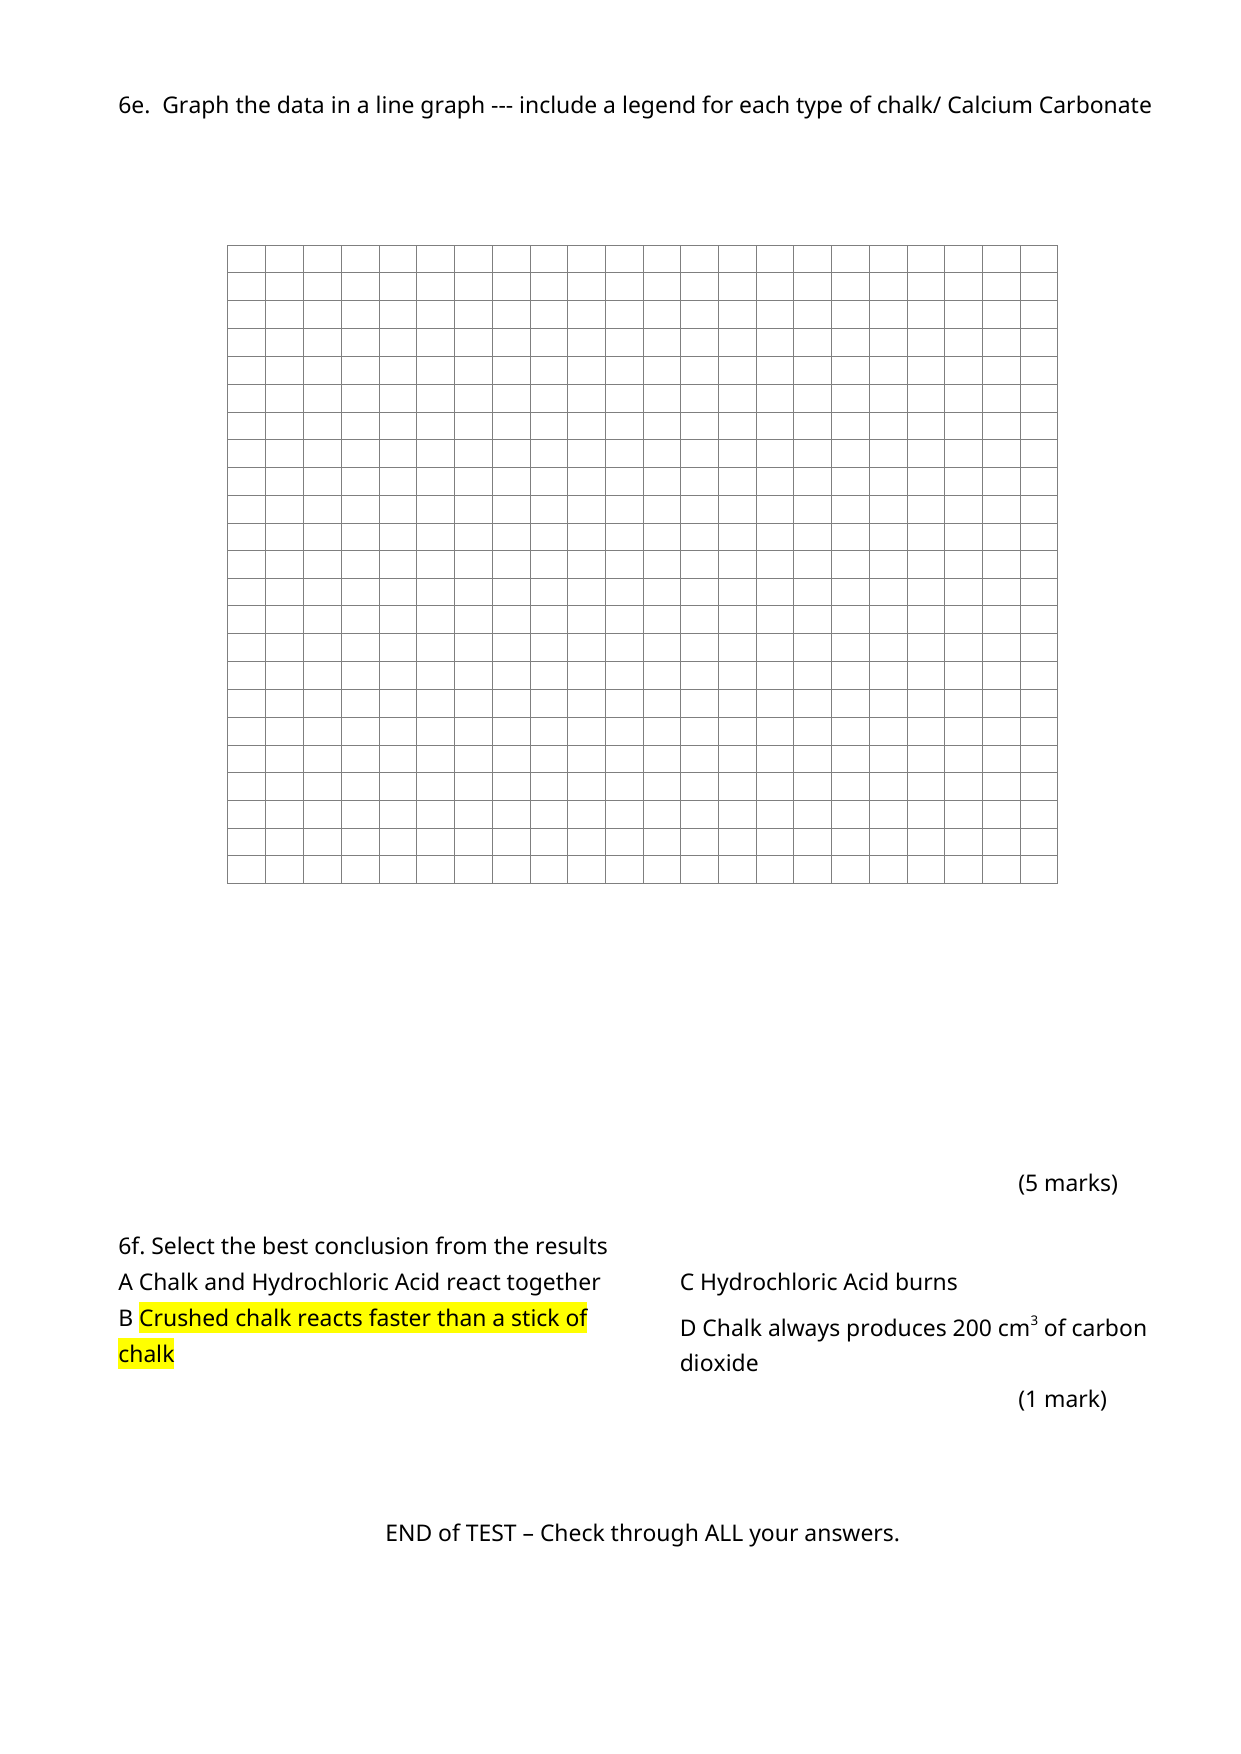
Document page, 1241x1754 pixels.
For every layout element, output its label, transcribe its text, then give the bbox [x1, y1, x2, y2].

table_cell [266, 385, 303, 412]
table_cell [606, 829, 643, 855]
table_cell [493, 357, 530, 384]
table_cell [568, 746, 605, 772]
table_cell [681, 357, 718, 384]
table_cell [983, 273, 1020, 300]
table_cell [568, 496, 605, 522]
table_cell [417, 385, 454, 412]
table_cell [568, 579, 605, 605]
table_cell [644, 301, 680, 328]
table_cell [945, 801, 982, 827]
table_cell [493, 413, 530, 439]
table_cell [568, 357, 605, 384]
table_cell [342, 357, 379, 384]
table_cell [719, 801, 756, 827]
table_cell [794, 329, 831, 356]
table_cell [832, 690, 869, 717]
table_cell [606, 662, 643, 689]
table_cell [870, 524, 907, 550]
table_cell [832, 440, 869, 467]
table_cell [757, 856, 793, 883]
table_header [455, 246, 492, 272]
table_cell [455, 273, 492, 300]
table_cell [266, 690, 303, 717]
table_cell [266, 524, 303, 550]
table_cell [228, 856, 265, 883]
table_cell [568, 662, 605, 689]
table_cell [681, 273, 718, 300]
table_cell [417, 301, 454, 328]
table_cell [493, 606, 530, 633]
table_cell [568, 524, 605, 550]
table_cell [644, 413, 680, 439]
table_cell [908, 662, 944, 689]
table_cell [719, 662, 756, 689]
table_cell [945, 746, 982, 772]
table_cell [342, 690, 379, 717]
table_cell [266, 801, 303, 827]
table_cell [870, 385, 907, 412]
table_cell [493, 634, 530, 661]
table_cell [493, 662, 530, 689]
table_cell [870, 690, 907, 717]
table_cell [945, 773, 982, 799]
table_header [832, 246, 869, 272]
table_cell [455, 634, 492, 661]
table_cell [832, 801, 869, 827]
table_cell [531, 413, 567, 439]
table_cell [380, 524, 416, 550]
table_cell [757, 468, 793, 494]
table_cell [1021, 385, 1057, 412]
table_cell [380, 579, 416, 605]
table_cell [983, 773, 1020, 799]
table_cell [417, 273, 454, 300]
table_cell [719, 606, 756, 633]
table_cell [681, 329, 718, 356]
table_cell [266, 413, 303, 439]
table_cell [832, 829, 869, 855]
table_cell [681, 856, 718, 883]
table_cell [1021, 357, 1057, 384]
table_cell [832, 496, 869, 522]
table_cell [455, 357, 492, 384]
table_header [266, 246, 303, 272]
table_cell [568, 829, 605, 855]
table_cell [945, 468, 982, 494]
table_cell [568, 690, 605, 717]
table_cell [417, 524, 454, 550]
table_cell [531, 579, 567, 605]
table_header [983, 246, 1020, 272]
table_cell [568, 856, 605, 883]
table_cell [832, 413, 869, 439]
table_cell [757, 329, 793, 356]
table_cell [304, 718, 341, 745]
table_cell [757, 746, 793, 772]
table_cell [757, 773, 793, 799]
table_cell [794, 385, 831, 412]
table_cell [228, 524, 265, 550]
table_cell [1021, 718, 1057, 745]
table_cell [794, 301, 831, 328]
table_cell [228, 746, 265, 772]
table_cell [719, 329, 756, 356]
table_cell [266, 662, 303, 689]
table_cell [870, 718, 907, 745]
table_cell [644, 524, 680, 550]
table_cell [1021, 634, 1057, 661]
table_cell [832, 634, 869, 661]
table_cell [228, 634, 265, 661]
table_cell [606, 357, 643, 384]
table_cell [455, 468, 492, 494]
table_cell [228, 496, 265, 522]
table_cell [719, 634, 756, 661]
table_cell [983, 579, 1020, 605]
table_cell [455, 856, 492, 883]
table_cell [983, 690, 1020, 717]
table_header [606, 246, 643, 272]
table_cell [832, 273, 869, 300]
table_cell [417, 856, 454, 883]
table_cell [832, 746, 869, 772]
table_cell [870, 662, 907, 689]
table_cell [983, 524, 1020, 550]
table_cell [417, 551, 454, 578]
table_cell [304, 662, 341, 689]
table_cell [531, 496, 567, 522]
table_cell [945, 496, 982, 522]
table_cell [304, 829, 341, 855]
table_cell [719, 301, 756, 328]
table_cell [342, 551, 379, 578]
table_cell [945, 606, 982, 633]
table_cell [870, 357, 907, 384]
table_cell [342, 413, 379, 439]
table_cell [304, 551, 341, 578]
table_cell [493, 524, 530, 550]
table_header [568, 246, 605, 272]
text B Crushed chalk reacts faster than a stick of chalk [118, 1302, 606, 1369]
table_cell [342, 856, 379, 883]
table_header [908, 246, 944, 272]
table_cell [870, 329, 907, 356]
table_cell [531, 357, 567, 384]
text D Chalk always produces 200 cm3 of carbon dioxide [679, 1311, 1167, 1379]
table_cell [983, 357, 1020, 384]
table_cell [568, 413, 605, 439]
table_cell [644, 468, 680, 494]
table_cell [945, 357, 982, 384]
table_cell [870, 413, 907, 439]
table_cell [908, 606, 944, 633]
text END of TEST – Check through ALL your answers. [118, 1517, 1167, 1548]
table_cell [719, 856, 756, 883]
table_cell [266, 773, 303, 799]
table_cell [342, 329, 379, 356]
table_cell [644, 690, 680, 717]
table_cell [1021, 273, 1057, 300]
table_cell [417, 773, 454, 799]
table_cell [606, 496, 643, 522]
table_cell [794, 801, 831, 827]
table_cell [908, 524, 944, 550]
table_cell [945, 856, 982, 883]
table_cell [1021, 440, 1057, 467]
table_cell [493, 773, 530, 799]
table_cell [380, 773, 416, 799]
table_cell [794, 579, 831, 605]
table_cell [568, 468, 605, 494]
table_cell [417, 718, 454, 745]
table_cell [455, 301, 492, 328]
table_cell [983, 301, 1020, 328]
table_cell [493, 496, 530, 522]
table_cell [719, 385, 756, 412]
table_cell [870, 440, 907, 467]
table_cell [568, 301, 605, 328]
table_cell [606, 718, 643, 745]
text (5 marks) [118, 1167, 1167, 1198]
table_cell [342, 385, 379, 412]
table_cell [719, 413, 756, 439]
table_cell [531, 829, 567, 855]
table_cell [983, 801, 1020, 827]
table_cell [681, 579, 718, 605]
table_cell [908, 856, 944, 883]
table_cell [380, 385, 416, 412]
table_cell [304, 579, 341, 605]
table_cell [493, 551, 530, 578]
table_header [304, 246, 341, 272]
table_cell [681, 551, 718, 578]
table_cell [228, 413, 265, 439]
table_cell [266, 273, 303, 300]
table_cell [794, 690, 831, 717]
table_cell [342, 773, 379, 799]
table_cell [417, 606, 454, 633]
table_cell [304, 773, 341, 799]
table_cell [1021, 524, 1057, 550]
table_cell [908, 634, 944, 661]
table_cell [719, 690, 756, 717]
table_cell [380, 273, 416, 300]
table_cell [1021, 496, 1057, 522]
table_cell [493, 329, 530, 356]
table_cell [304, 413, 341, 439]
table_cell [606, 524, 643, 550]
table_cell [342, 634, 379, 661]
table_cell [908, 801, 944, 827]
table_cell [794, 440, 831, 467]
table_cell [983, 551, 1020, 578]
table_cell [455, 524, 492, 550]
table_cell [794, 634, 831, 661]
table_cell [945, 718, 982, 745]
table_cell [380, 357, 416, 384]
table_cell [908, 273, 944, 300]
table_cell [606, 579, 643, 605]
table_cell [1021, 579, 1057, 605]
table_cell [681, 690, 718, 717]
table_header [644, 246, 680, 272]
table_cell [644, 273, 680, 300]
table_cell [455, 746, 492, 772]
table_cell [606, 301, 643, 328]
table_cell [757, 357, 793, 384]
table_cell [304, 357, 341, 384]
table_cell [945, 413, 982, 439]
table_cell [757, 634, 793, 661]
table_cell [606, 690, 643, 717]
table_cell [719, 746, 756, 772]
table_cell [455, 329, 492, 356]
table_cell [644, 829, 680, 855]
table_cell [228, 551, 265, 578]
table_cell [1021, 413, 1057, 439]
table_cell [380, 801, 416, 827]
table_cell [757, 606, 793, 633]
table_cell [606, 385, 643, 412]
table_cell [719, 468, 756, 494]
table_cell [719, 496, 756, 522]
table_cell [757, 273, 793, 300]
table_cell [1021, 606, 1057, 633]
table_cell [417, 440, 454, 467]
table_cell [908, 746, 944, 772]
table_header [757, 246, 793, 272]
table_cell [908, 690, 944, 717]
table_cell [908, 329, 944, 356]
table_cell [832, 385, 869, 412]
table_cell [417, 801, 454, 827]
table_cell [380, 718, 416, 745]
table_cell [342, 524, 379, 550]
table_cell [531, 301, 567, 328]
table_cell [681, 440, 718, 467]
table_cell [342, 579, 379, 605]
table_cell [945, 329, 982, 356]
table_cell [493, 301, 530, 328]
table_cell [1021, 690, 1057, 717]
table_cell [644, 801, 680, 827]
table_header [417, 246, 454, 272]
table_cell [644, 385, 680, 412]
table_cell [908, 385, 944, 412]
table_cell [681, 718, 718, 745]
table_cell [1021, 746, 1057, 772]
table_cell [644, 551, 680, 578]
table_cell [644, 440, 680, 467]
table_cell [757, 662, 793, 689]
text (1 mark) [118, 1383, 1167, 1414]
table_cell [304, 329, 341, 356]
table_cell [681, 662, 718, 689]
table_cell [228, 606, 265, 633]
table_header [342, 246, 379, 272]
table_cell [568, 634, 605, 661]
text 6f. Select the best conclusion from the results [118, 1230, 1167, 1261]
table_cell [531, 385, 567, 412]
table_cell [794, 273, 831, 300]
table_cell [757, 301, 793, 328]
table_cell [266, 606, 303, 633]
table_cell [644, 718, 680, 745]
table_cell [266, 746, 303, 772]
table_cell [606, 440, 643, 467]
table_header [493, 246, 530, 272]
table_cell [380, 662, 416, 689]
table_cell [228, 357, 265, 384]
table_cell [757, 496, 793, 522]
table_cell [606, 413, 643, 439]
table_cell [983, 662, 1020, 689]
table_cell [568, 718, 605, 745]
table_cell [417, 690, 454, 717]
table_cell [908, 496, 944, 522]
table_cell [681, 829, 718, 855]
table_cell [794, 773, 831, 799]
table_cell [719, 773, 756, 799]
table_cell [531, 856, 567, 883]
table_cell [380, 440, 416, 467]
table_cell [531, 440, 567, 467]
table_cell [342, 606, 379, 633]
table_cell [757, 524, 793, 550]
table_cell [983, 385, 1020, 412]
table_cell [493, 746, 530, 772]
table_cell [228, 718, 265, 745]
table_cell [531, 662, 567, 689]
table_cell [870, 634, 907, 661]
table_cell [870, 579, 907, 605]
table_cell [304, 606, 341, 633]
table_cell [380, 468, 416, 494]
table_cell [531, 329, 567, 356]
table_cell [832, 606, 869, 633]
table_cell [304, 524, 341, 550]
table_cell [719, 273, 756, 300]
table_cell [304, 690, 341, 717]
table_cell [1021, 662, 1057, 689]
table_cell [681, 385, 718, 412]
table_cell [794, 468, 831, 494]
table_cell [794, 496, 831, 522]
table_header [681, 246, 718, 272]
table_cell [908, 773, 944, 799]
table_cell [945, 440, 982, 467]
table_cell [568, 606, 605, 633]
table_cell [794, 524, 831, 550]
table_cell [455, 551, 492, 578]
table_cell [455, 801, 492, 827]
table_cell [644, 773, 680, 799]
text A Chalk and Hydrochloric Acid react together [118, 1266, 606, 1297]
table_cell [417, 579, 454, 605]
table_cell [455, 829, 492, 855]
table_cell [1021, 829, 1057, 855]
table_cell [832, 856, 869, 883]
table_cell [228, 385, 265, 412]
table_cell [228, 690, 265, 717]
table_cell [681, 634, 718, 661]
table_cell [832, 524, 869, 550]
table_cell [606, 468, 643, 494]
table_cell [417, 634, 454, 661]
table_cell [380, 413, 416, 439]
table_cell [531, 690, 567, 717]
table_cell [606, 606, 643, 633]
table_cell [945, 551, 982, 578]
table_cell [266, 829, 303, 855]
table_cell [681, 746, 718, 772]
table_cell [493, 385, 530, 412]
table_cell [568, 273, 605, 300]
table_cell [266, 468, 303, 494]
table_cell [983, 468, 1020, 494]
table_header [945, 246, 982, 272]
table_cell [757, 385, 793, 412]
table_cell [304, 634, 341, 661]
table_cell [681, 413, 718, 439]
table_cell [832, 579, 869, 605]
table_cell [794, 746, 831, 772]
table_cell [304, 468, 341, 494]
table_cell [568, 329, 605, 356]
table_cell [568, 440, 605, 467]
table_cell [342, 718, 379, 745]
table_cell [1021, 468, 1057, 494]
table_cell [870, 746, 907, 772]
table_cell [832, 357, 869, 384]
table_cell [455, 496, 492, 522]
table_cell [455, 385, 492, 412]
table_cell [681, 468, 718, 494]
table_cell [908, 718, 944, 745]
table_cell [945, 690, 982, 717]
table_cell [417, 662, 454, 689]
table_cell [719, 524, 756, 550]
table_cell [380, 301, 416, 328]
table_cell [719, 551, 756, 578]
table_cell [832, 301, 869, 328]
table_cell [417, 746, 454, 772]
text 6e. Graph the data in a line graph --- include a legend for each type of chalk/ Calcium Carbonate [118, 89, 1167, 120]
table_cell [945, 524, 982, 550]
table_cell [266, 357, 303, 384]
table_cell [606, 551, 643, 578]
table_cell [417, 829, 454, 855]
table_cell [681, 524, 718, 550]
table_cell [757, 801, 793, 827]
table_cell [757, 690, 793, 717]
table_cell [531, 273, 567, 300]
table_cell [870, 773, 907, 799]
table_cell [681, 606, 718, 633]
table_cell [266, 579, 303, 605]
table_cell [304, 440, 341, 467]
table_cell [606, 746, 643, 772]
table_cell [983, 634, 1020, 661]
table_cell [304, 385, 341, 412]
table_cell [644, 496, 680, 522]
table_cell [794, 413, 831, 439]
table_cell [757, 718, 793, 745]
table_cell [455, 579, 492, 605]
table_cell [493, 579, 530, 605]
table_cell [380, 329, 416, 356]
table_cell [304, 496, 341, 522]
table_cell [681, 773, 718, 799]
table_cell [266, 440, 303, 467]
table_cell [606, 329, 643, 356]
table_cell [606, 773, 643, 799]
table_cell [531, 468, 567, 494]
table_cell [266, 496, 303, 522]
table_cell [342, 468, 379, 494]
table_cell [228, 773, 265, 799]
table_cell [531, 606, 567, 633]
table_cell [832, 329, 869, 356]
table_cell [493, 829, 530, 855]
table_cell [455, 773, 492, 799]
table_cell [1021, 301, 1057, 328]
table_cell [757, 440, 793, 467]
table_cell [342, 440, 379, 467]
table_header [870, 246, 907, 272]
table_cell [870, 801, 907, 827]
table_cell [417, 357, 454, 384]
table_cell [455, 413, 492, 439]
table_cell [1021, 856, 1057, 883]
table_cell [644, 606, 680, 633]
table_cell [266, 551, 303, 578]
table_cell [983, 718, 1020, 745]
table_cell [568, 385, 605, 412]
table_cell [455, 690, 492, 717]
table_cell [342, 801, 379, 827]
table_cell [493, 273, 530, 300]
table_cell [832, 551, 869, 578]
table_cell [380, 551, 416, 578]
table_cell [531, 773, 567, 799]
table_cell [945, 385, 982, 412]
table_header [531, 246, 567, 272]
table_cell [832, 468, 869, 494]
table_cell [568, 801, 605, 827]
table_cell [644, 662, 680, 689]
table_cell [945, 829, 982, 855]
table_cell [870, 301, 907, 328]
table_cell [228, 801, 265, 827]
table_cell [228, 829, 265, 855]
table_cell [945, 579, 982, 605]
table_cell [794, 829, 831, 855]
table_cell [945, 634, 982, 661]
table_cell [266, 329, 303, 356]
table_cell [228, 440, 265, 467]
table_cell [342, 496, 379, 522]
table_cell [794, 357, 831, 384]
table_cell [908, 301, 944, 328]
table_cell [983, 829, 1020, 855]
table_cell [870, 496, 907, 522]
table_cell [983, 413, 1020, 439]
table_cell [606, 273, 643, 300]
table_cell [531, 634, 567, 661]
table_cell [1021, 801, 1057, 827]
table_cell [380, 634, 416, 661]
table_header [1021, 246, 1057, 272]
table_cell [417, 413, 454, 439]
table_cell [681, 496, 718, 522]
table_cell [644, 579, 680, 605]
table_cell [644, 329, 680, 356]
table_cell [342, 746, 379, 772]
table_cell [908, 357, 944, 384]
table_header [228, 246, 265, 272]
table_cell [228, 579, 265, 605]
table_cell [1021, 329, 1057, 356]
table_cell [380, 606, 416, 633]
table_cell [380, 746, 416, 772]
table_cell [908, 829, 944, 855]
table_header [380, 246, 416, 272]
table_cell [757, 579, 793, 605]
table_cell [1021, 551, 1057, 578]
table_cell [380, 829, 416, 855]
table_cell [983, 440, 1020, 467]
table_cell [870, 273, 907, 300]
table_cell [304, 801, 341, 827]
table_cell [908, 468, 944, 494]
table_cell [266, 718, 303, 745]
table_cell [228, 329, 265, 356]
table_cell [606, 801, 643, 827]
table_cell [455, 606, 492, 633]
table_cell [945, 301, 982, 328]
table_cell [719, 718, 756, 745]
table_cell [870, 468, 907, 494]
table_cell [455, 718, 492, 745]
table_cell [719, 829, 756, 855]
table_cell [794, 662, 831, 689]
table_cell [304, 856, 341, 883]
table_cell [531, 746, 567, 772]
table_cell [266, 301, 303, 328]
table_cell [304, 746, 341, 772]
table_cell [228, 662, 265, 689]
table_cell [531, 551, 567, 578]
table_cell [380, 690, 416, 717]
table_cell [794, 718, 831, 745]
table_cell [380, 496, 416, 522]
table_cell [983, 746, 1020, 772]
table_cell [606, 634, 643, 661]
table_cell [531, 524, 567, 550]
table_cell [493, 440, 530, 467]
table_cell [870, 856, 907, 883]
table_cell [719, 440, 756, 467]
table_cell [417, 496, 454, 522]
table_cell [304, 301, 341, 328]
table_cell [719, 357, 756, 384]
table_cell [945, 273, 982, 300]
table_cell [983, 496, 1020, 522]
table_cell [644, 746, 680, 772]
table_cell [908, 579, 944, 605]
table_cell [794, 856, 831, 883]
table_cell [794, 606, 831, 633]
table_cell [493, 856, 530, 883]
table_cell [380, 856, 416, 883]
table_cell [606, 856, 643, 883]
table_cell [493, 801, 530, 827]
table_cell [681, 801, 718, 827]
table_cell [266, 634, 303, 661]
table_cell [266, 856, 303, 883]
table_cell [794, 551, 831, 578]
table_cell [228, 468, 265, 494]
table_cell [228, 273, 265, 300]
text C Hydrochloric Acid burns [679, 1266, 1167, 1297]
table_cell [983, 856, 1020, 883]
table_cell [908, 440, 944, 467]
table_cell [644, 856, 680, 883]
table_cell [908, 551, 944, 578]
table_cell [568, 773, 605, 799]
table_cell [719, 579, 756, 605]
table_cell [1021, 773, 1057, 799]
table_cell [870, 606, 907, 633]
table_cell [757, 413, 793, 439]
table_cell [908, 413, 944, 439]
table_cell [417, 329, 454, 356]
table_cell [493, 690, 530, 717]
table_cell [455, 662, 492, 689]
table_cell [644, 634, 680, 661]
table_cell [531, 801, 567, 827]
table_cell [493, 718, 530, 745]
table_cell [342, 662, 379, 689]
table_cell [757, 551, 793, 578]
table_header [794, 246, 831, 272]
table_cell [417, 468, 454, 494]
table_cell [870, 829, 907, 855]
table_cell [983, 606, 1020, 633]
table_cell [493, 468, 530, 494]
table_cell [983, 329, 1020, 356]
table_cell [757, 829, 793, 855]
table_cell [832, 662, 869, 689]
table_cell [832, 718, 869, 745]
table_cell [342, 829, 379, 855]
table_cell [531, 718, 567, 745]
table_cell [681, 301, 718, 328]
table_cell [228, 301, 265, 328]
table_cell [945, 662, 982, 689]
table_cell [568, 551, 605, 578]
table_cell [832, 773, 869, 799]
table_header [719, 246, 756, 272]
table_cell [870, 551, 907, 578]
table_cell [342, 301, 379, 328]
table_cell [644, 357, 680, 384]
table_cell [455, 440, 492, 467]
table_cell [304, 273, 341, 300]
table_cell [342, 273, 379, 300]
